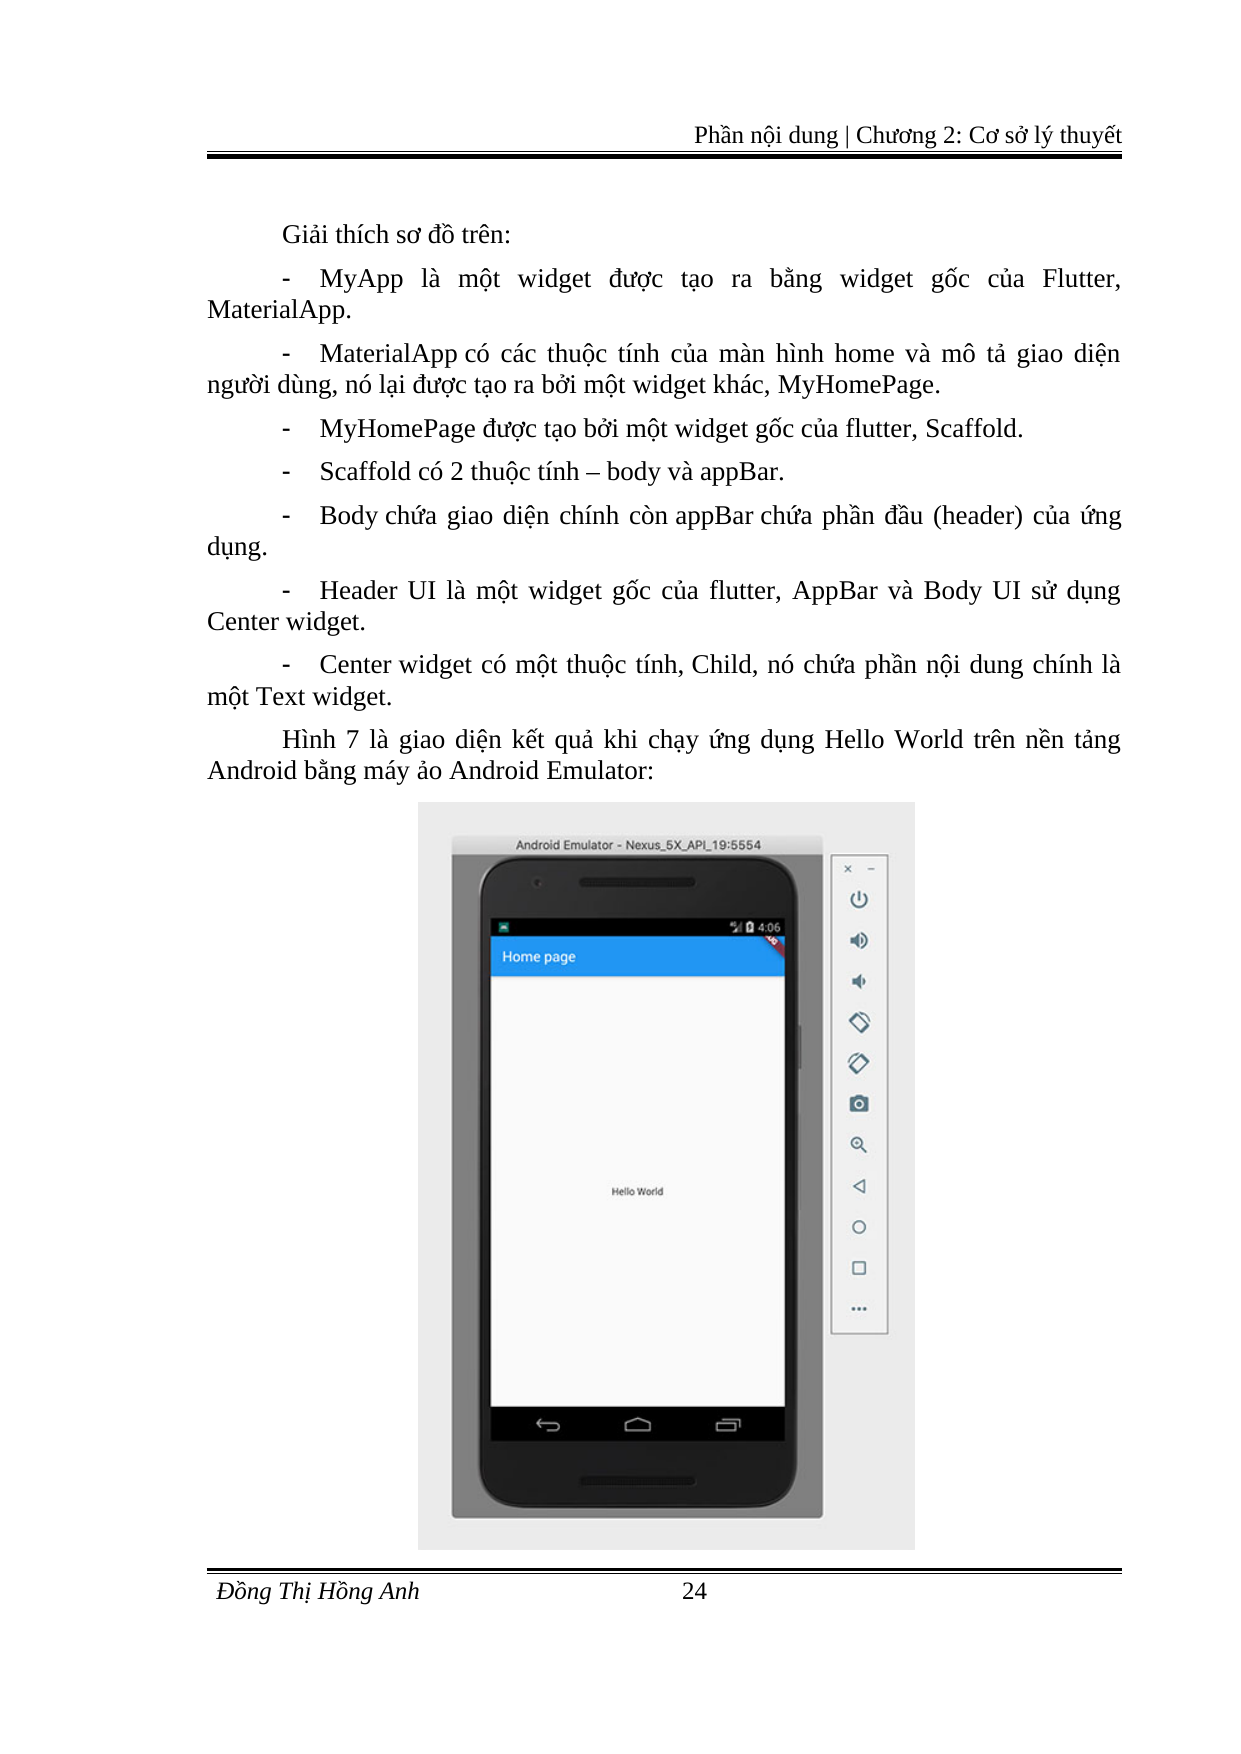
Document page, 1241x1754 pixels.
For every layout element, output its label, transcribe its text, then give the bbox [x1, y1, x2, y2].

list Body chứa giao diện chính còn appBar chứa phần đầu (header) của ứng dụng. [207, 499, 1122, 561]
list Header UI là một widget gốc của flutter, AppBar và Body UI sử dụng Center widget. [207, 574, 1122, 636]
list Center widget có một thuộc tính, Child, nó chứa phần nội dung chính là một Text widget. [207, 648, 1122, 711]
list MyHomePage được tạo bởi một widget gốc của flutter, Scaffold. [207, 412, 1122, 443]
picture [418, 802, 915, 1550]
text Giải thích sơ đồ trên: [207, 218, 1122, 249]
list MaterialApp có các thuộc tính của màn hình home và mô tả giao diện người dùng, nó lại được tạo ra bởi một widget khác, MyHomePage. [207, 337, 1122, 399]
list MyApp là một widget được tạo ra bằng widget gốc của Flutter, MaterialApp. [207, 262, 1122, 324]
list Scaffold có 2 thuộc tính – body và appBar. [207, 455, 1122, 486]
text Hình 7 là giao diện kết quả khi chạy ứng dụng Hello World trên nền tảng Android bằng máy ảo Android Emulator: [207, 723, 1122, 786]
